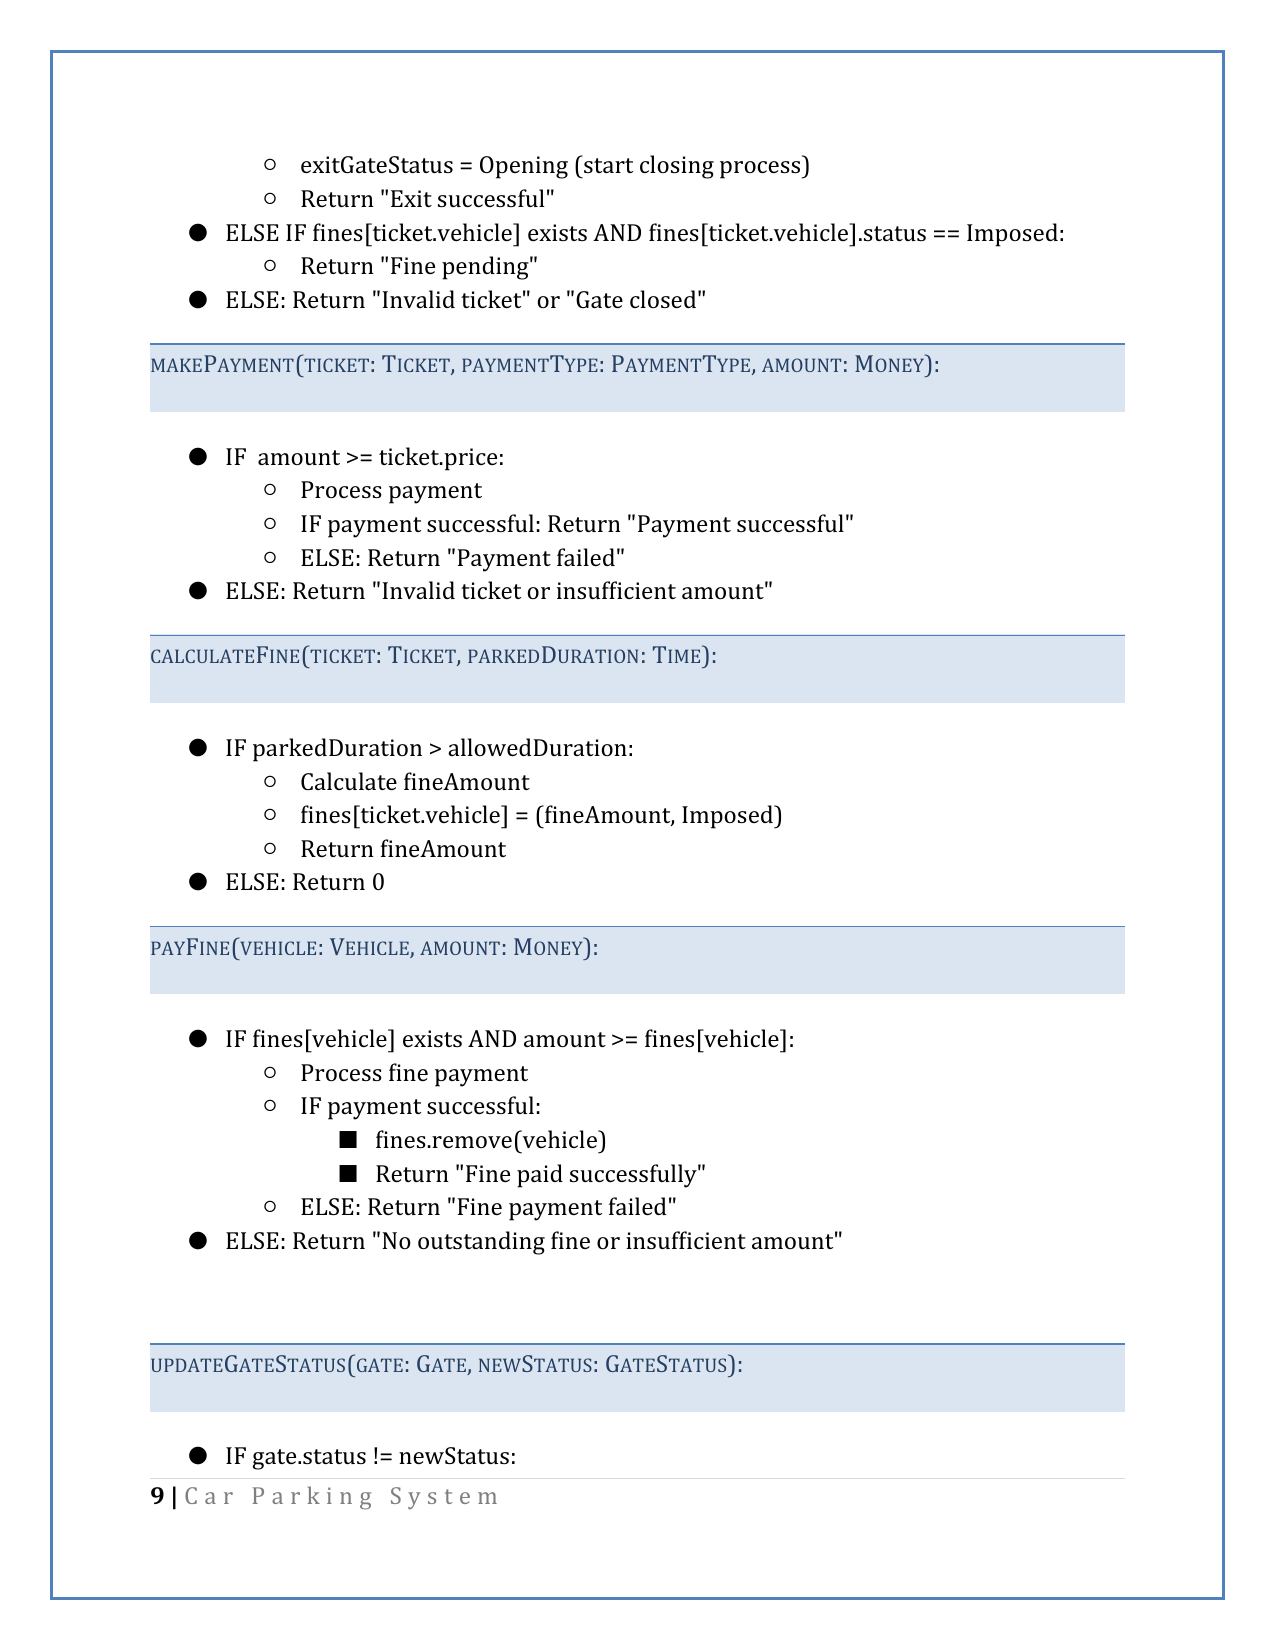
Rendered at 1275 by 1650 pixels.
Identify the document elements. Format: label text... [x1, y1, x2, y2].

list IF payment successful: [262, 1091, 1125, 1120]
list IF gate.status != newStatus: [187, 1441, 1125, 1470]
subtitle makePayment(ticket: Ticket, paymentType: PaymentType, amount: Money): [150, 345, 1125, 412]
list ELSE: Return "Invalid ticket" or "Gate closed" [187, 284, 1125, 314]
list fines[ticket.vehicle] = (fineAmount, Imposed) [262, 800, 1125, 829]
list Return fineAmount [262, 833, 1125, 863]
list fines.remove(vehicle) [337, 1125, 1125, 1154]
list Process payment [262, 475, 1125, 504]
list ELSE: Return "No outstanding fine or insufficient amount" [187, 1226, 1125, 1255]
list IF parkedDuration > allowedDuration: [187, 732, 1125, 762]
list Calculate fineAmount [262, 766, 1125, 795]
list exitGateStatus = Opening (start closing process) [262, 150, 1125, 179]
list Return "Exit successful" [262, 184, 1125, 213]
list ELSE: Return "Payment failed" [262, 542, 1125, 571]
list Return "Fine paid successfully" [337, 1158, 1125, 1188]
list ELSE IF fines[ticket.vehicle] exists AND fines[ticket.vehicle].status == Imposed: [187, 217, 1125, 247]
subtitle payFine(vehicle: Vehicle, amount: Money): [150, 927, 1125, 994]
list Process fine payment [262, 1057, 1125, 1087]
list IF fines[vehicle] exists AND amount >= fines[vehicle]: [187, 1024, 1125, 1053]
list ELSE: Return "Fine payment failed" [262, 1192, 1125, 1221]
list IF payment successful: Return "Payment successful" [262, 508, 1125, 538]
list Return "Fine pending" [262, 251, 1125, 280]
subtitle calculateFine(ticket: Ticket, parkedDuration: Time): [150, 636, 1125, 703]
list ELSE: Return 0 [187, 867, 1125, 896]
subtitle updateGateStatus(gate: Gate, newStatus: GateStatus): [150, 1345, 1125, 1412]
list ELSE: Return "Invalid ticket or insufficient amount" [187, 576, 1125, 605]
list IF amount >= ticket.price: [187, 441, 1125, 471]
